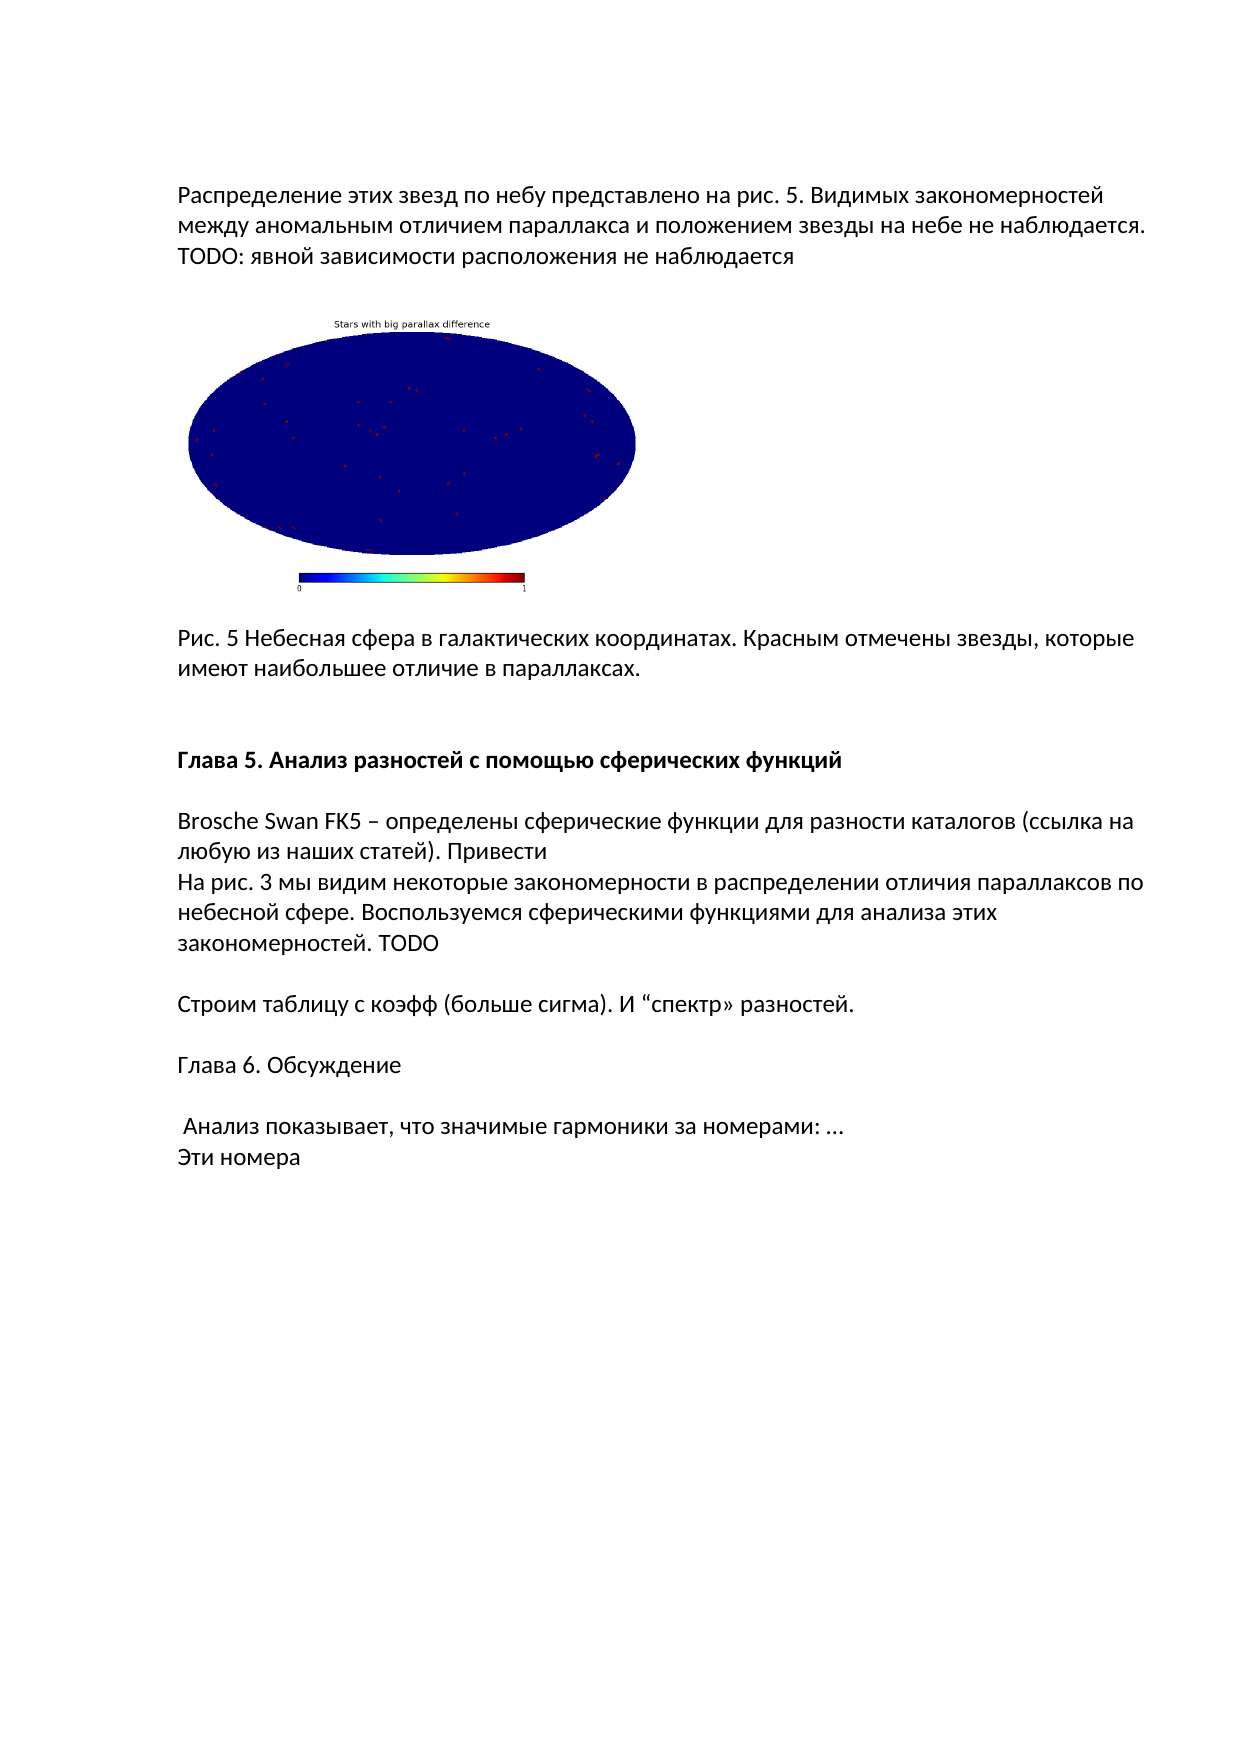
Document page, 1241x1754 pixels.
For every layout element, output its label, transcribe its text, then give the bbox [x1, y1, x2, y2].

text Распределение этих звезд по небу представлено на рис. 5. Видимых закономерностей между аномальным отличием параллакса и положением звезды на небе не наблюдается. TODO: явной зависимости расположения не наблюдается [177, 179, 1152, 271]
text Эти номера [177, 1141, 1152, 1171]
text На рис. 3 мы видим некоторые закономерности в распределении отличия параллаксов по небесной сфере. Воспользуемся сферическими функциями для анализа этих закономерностей. TODO [177, 866, 1152, 958]
text Анализ показывает, что значимые гармоники за номерами: … [177, 1110, 1152, 1141]
text Глава 5. Анализ разностей с помощью сферических функций [177, 744, 1152, 774]
text Рис. 5 Небесная сфера в галактических координатах. Красным отмечены звезды, которые имеют наибольшее отличие в параллаксах. [177, 622, 1152, 683]
text Глава 6. Обсуждение [177, 1049, 1152, 1080]
text Brosche Swan FK5 – определены сферические функции для разности каталогов (ссылка на любую из наших статей). Привести [177, 805, 1152, 866]
text Строим таблицу с коэфф (больше сигма). И “спектр» разностей. [177, 988, 1152, 1019]
picture [177, 270, 646, 622]
